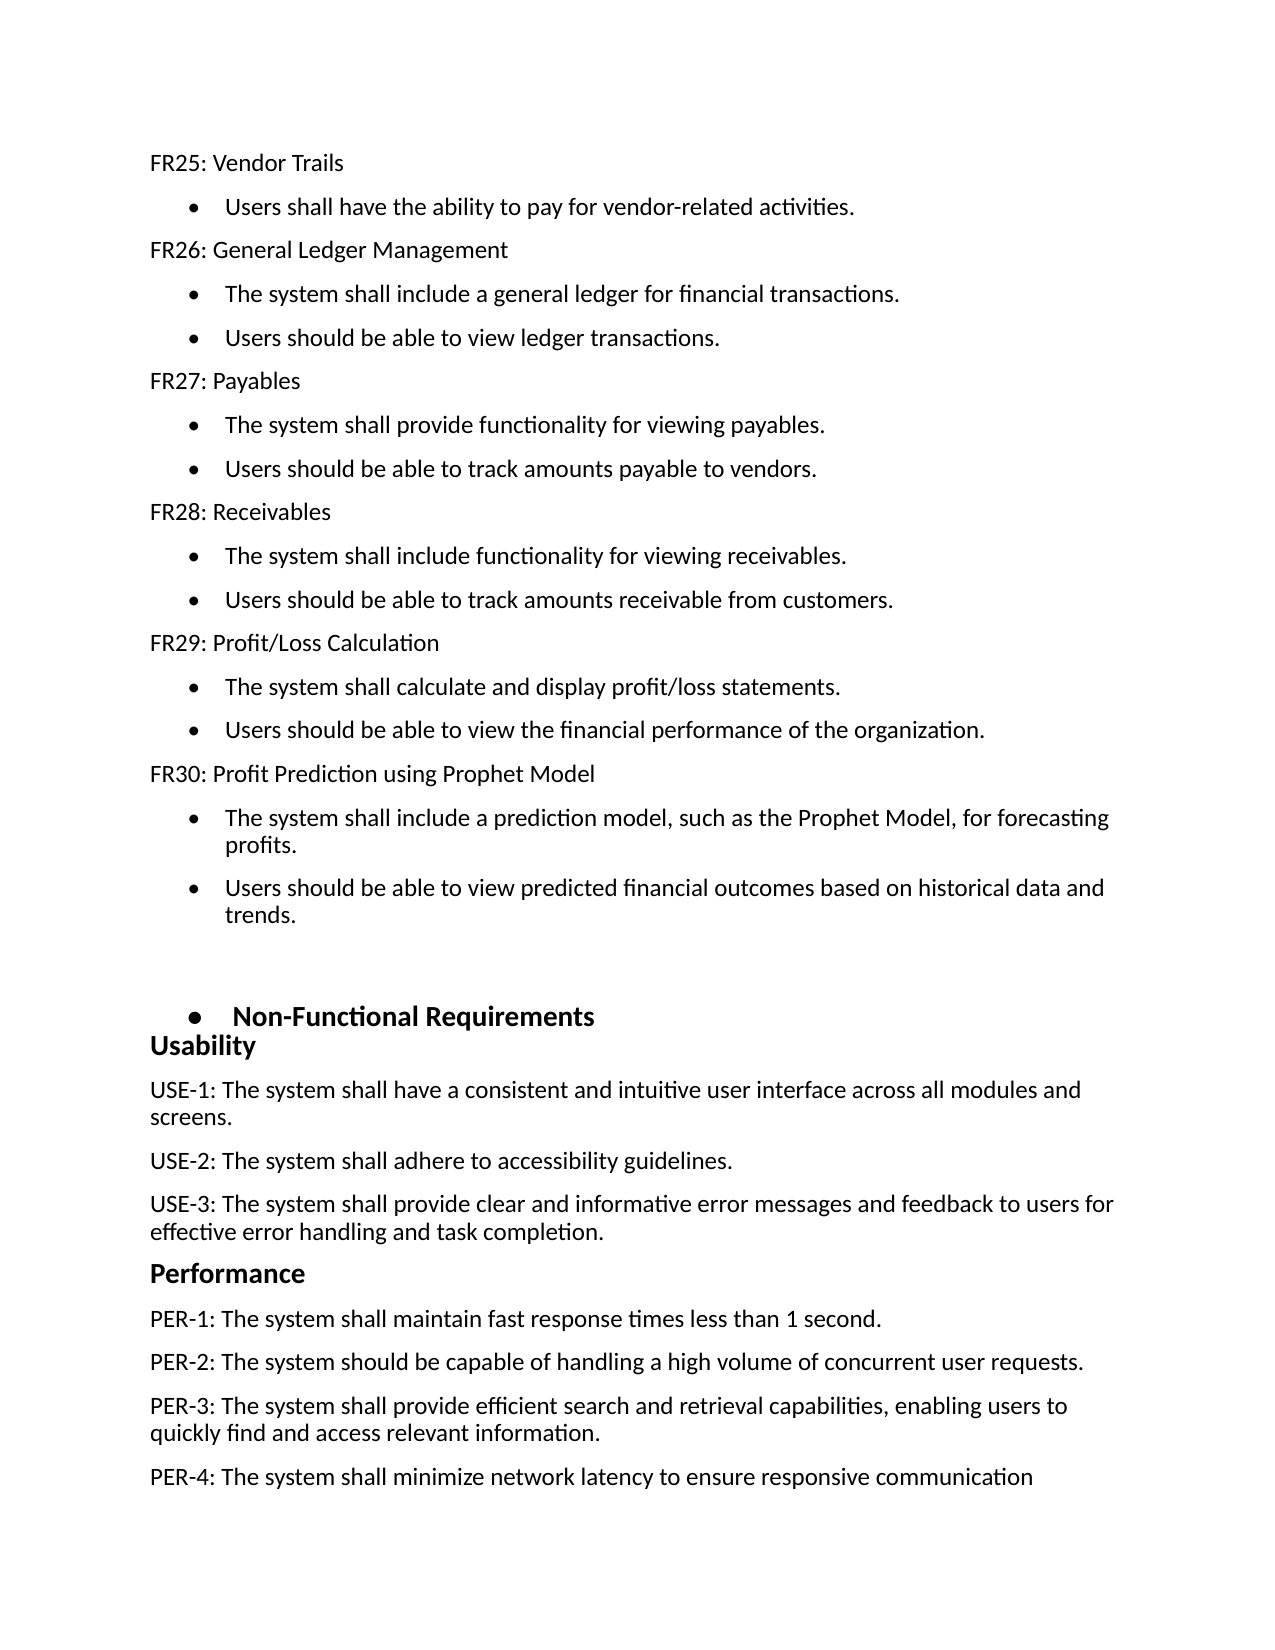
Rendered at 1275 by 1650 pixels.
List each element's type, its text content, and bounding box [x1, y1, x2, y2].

text PER-3: The system shall provide efficient search and retrieval capabilities, enabling users to quickly find and access relevant information. [150, 1393, 1125, 1447]
list The system shall include functionality for viewing receivables. [187, 543, 1125, 570]
list Users should be able to track amounts payable to vendors. [187, 456, 1125, 482]
list Users should be able to view predicted financial outcomes based on historical data and trends. [187, 875, 1125, 929]
text PER-2: The system should be capable of handling a high volume of concurrent user requests. [150, 1349, 1125, 1376]
text FR30: Profit Prediction using Prophet Model [150, 761, 1125, 788]
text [150, 1463, 1125, 1491]
text FR27: Payables [150, 368, 1125, 395]
list Users should be able to track amounts receivable from customers. [187, 586, 1125, 613]
text FR26: General Ledger Management [150, 237, 1125, 264]
text FR25: Vendor Trails [150, 150, 1125, 177]
text FR29: Profit/Loss Calculation [150, 630, 1125, 657]
text USE-3: The system shall provide clear and informative error messages and feedback to users for effective error handling and task completion. [150, 1191, 1125, 1245]
list Non-Functional Requirements [187, 996, 1125, 1033]
text PER-1: The system shall maintain fast response times less than 1 second. [150, 1306, 1125, 1333]
text Performance [150, 1262, 1125, 1289]
text USE-2: The system shall adhere to accessibility guidelines. [150, 1148, 1125, 1175]
list Users shall have the ability to pay for vendor-related activities. [187, 194, 1125, 221]
list Users should be able to view ledger transactions. [187, 324, 1125, 352]
list The system shall include a prediction model, such as the Prophet Model, for forecasting profits. [187, 805, 1125, 859]
text FR28: Receivables [150, 499, 1125, 526]
text Usability [150, 1033, 1125, 1060]
list The system shall calculate and display profit/loss statements. [187, 674, 1125, 701]
list Users should be able to view the financial performance of the organization. [187, 717, 1125, 744]
list The system shall include a general ledger for financial transactions. [187, 281, 1125, 308]
list The system shall provide functionality for viewing payables. [187, 412, 1125, 439]
text USE-1: The system shall have a consistent and intuitive user interface across all modules and screens. [150, 1077, 1125, 1131]
